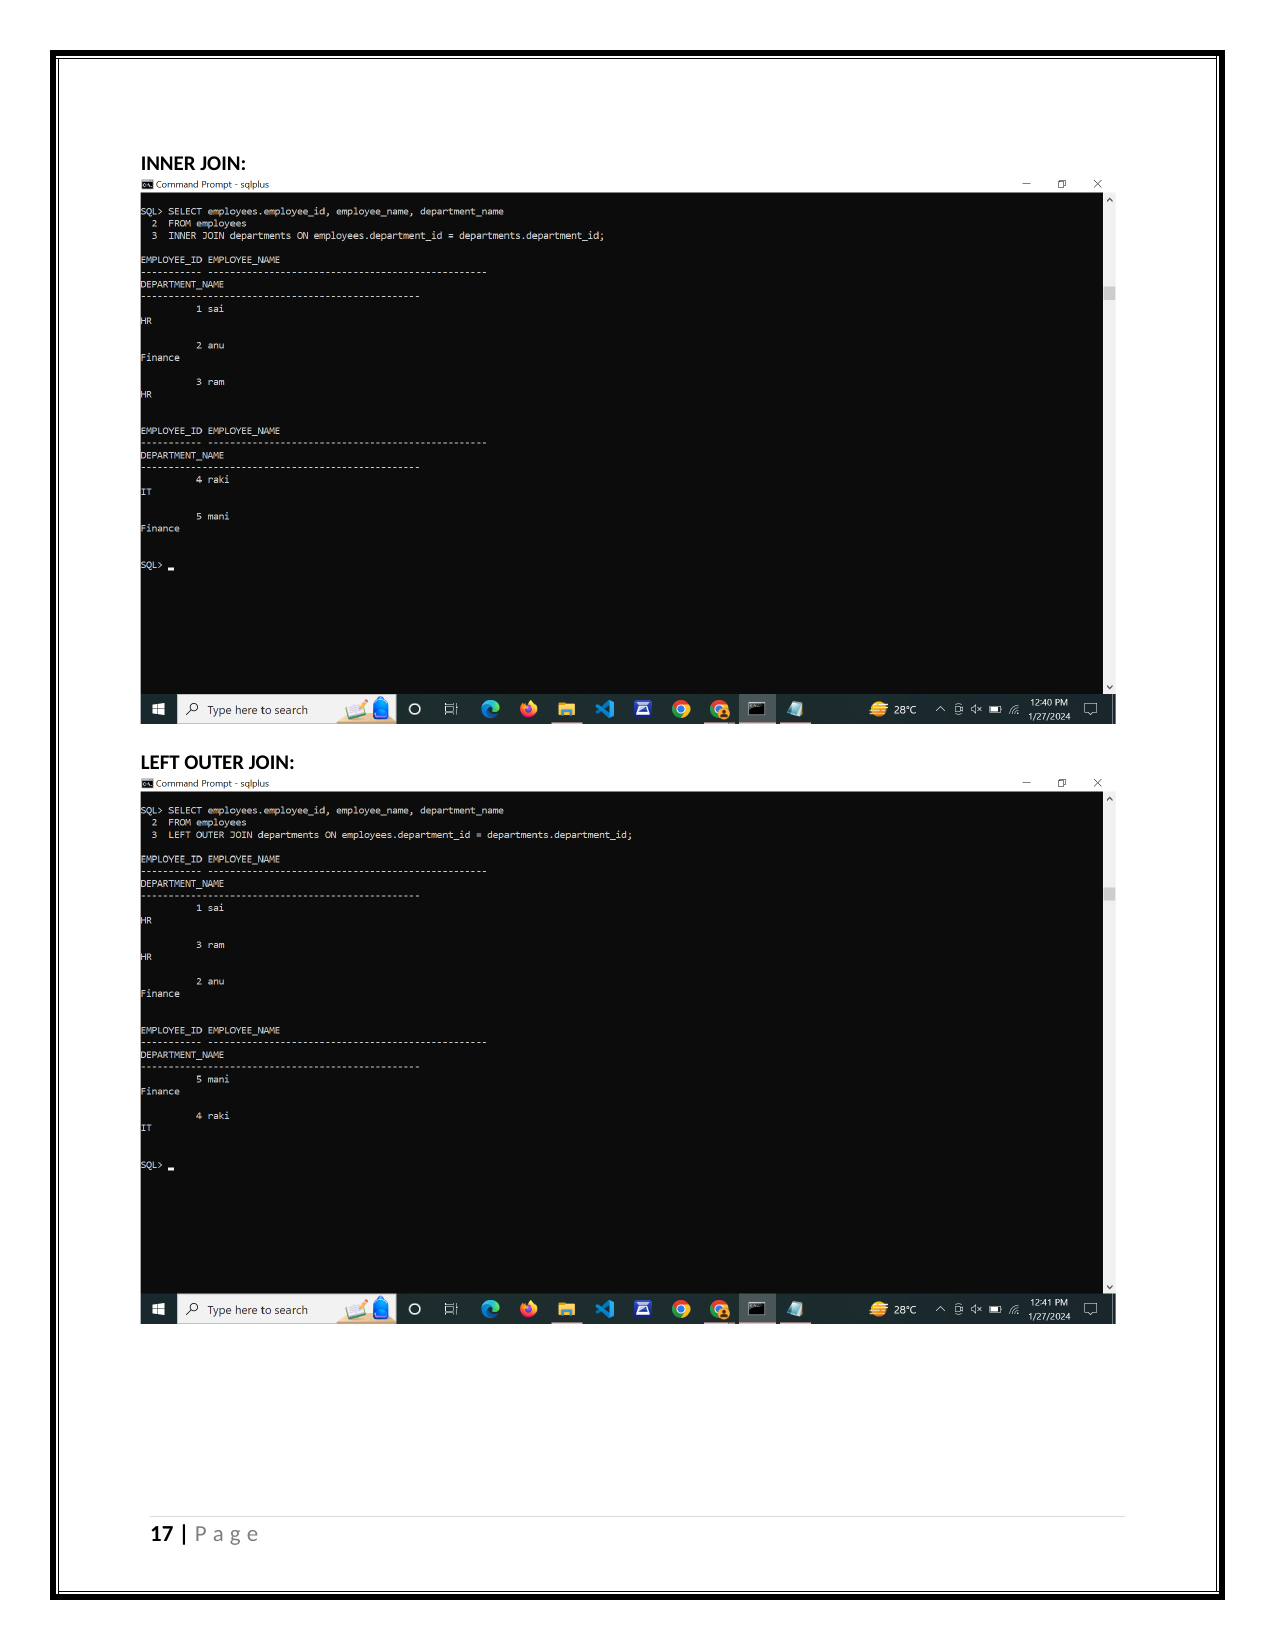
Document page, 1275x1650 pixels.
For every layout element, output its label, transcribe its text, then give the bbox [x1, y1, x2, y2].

picture [140, 175, 1116, 724]
picture [140, 774, 1116, 1324]
